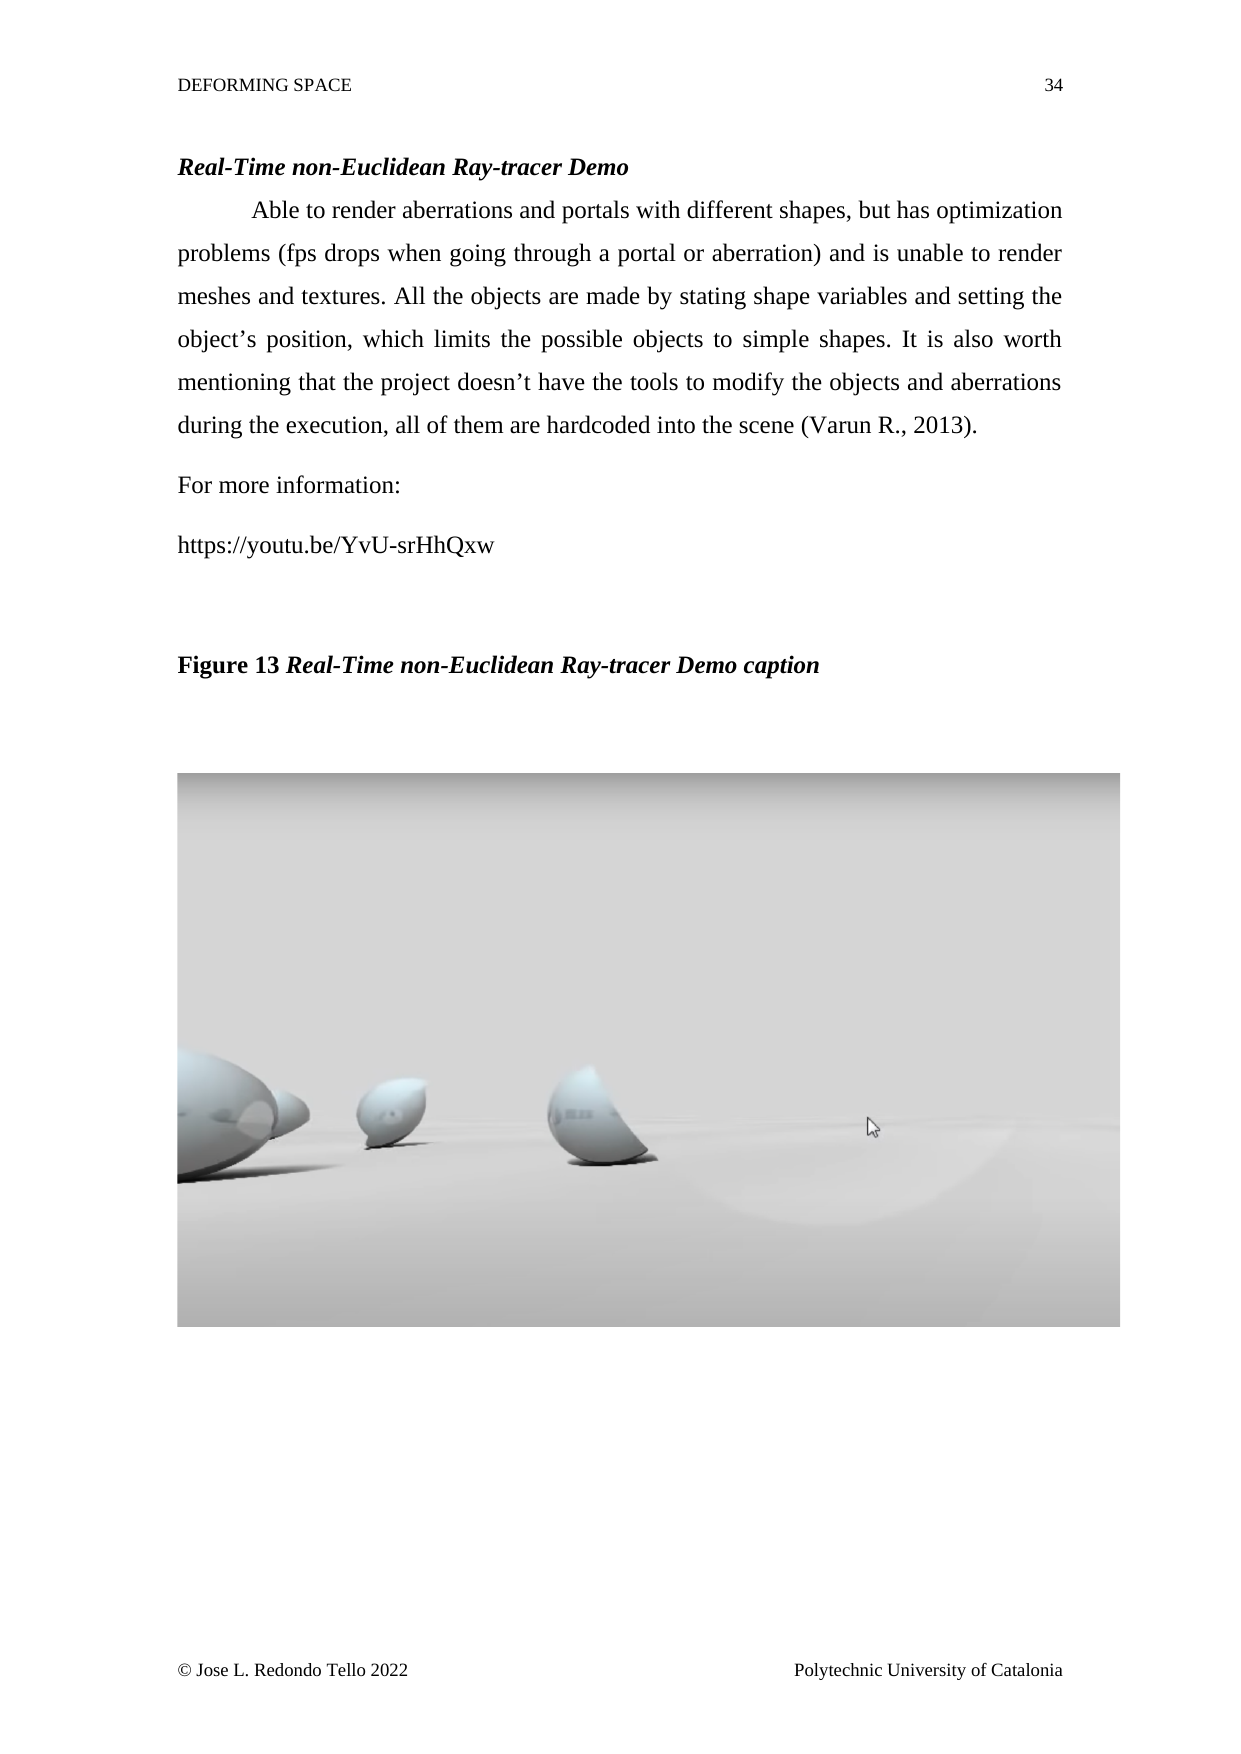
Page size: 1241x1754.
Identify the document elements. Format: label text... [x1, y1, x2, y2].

text https://youtu.be/YvU-srHhQxw [177, 530, 1063, 559]
picture [177, 773, 1121, 1327]
text Able to render aberrations and portals with different shapes, but has optimization problems (fps drops when going through a portal or aberration) and is unable to render meshes and textures. All the objects are made by stating shape variables and setting the object’s position, which limits the possible objects to simple shapes. It is also worth mentioning that the project doesn’t have the tools to modify the objects and aberrations during the execution, all of them are hardcoded into the scene . [177, 195, 1063, 439]
text Figure 13 Real-Time non-Euclidean Ray-tracer Demo caption [177, 650, 1063, 678]
text For more information: [177, 470, 1063, 499]
subtitle Real-Time non-Euclidean Ray-tracer Demo [177, 152, 1063, 181]
